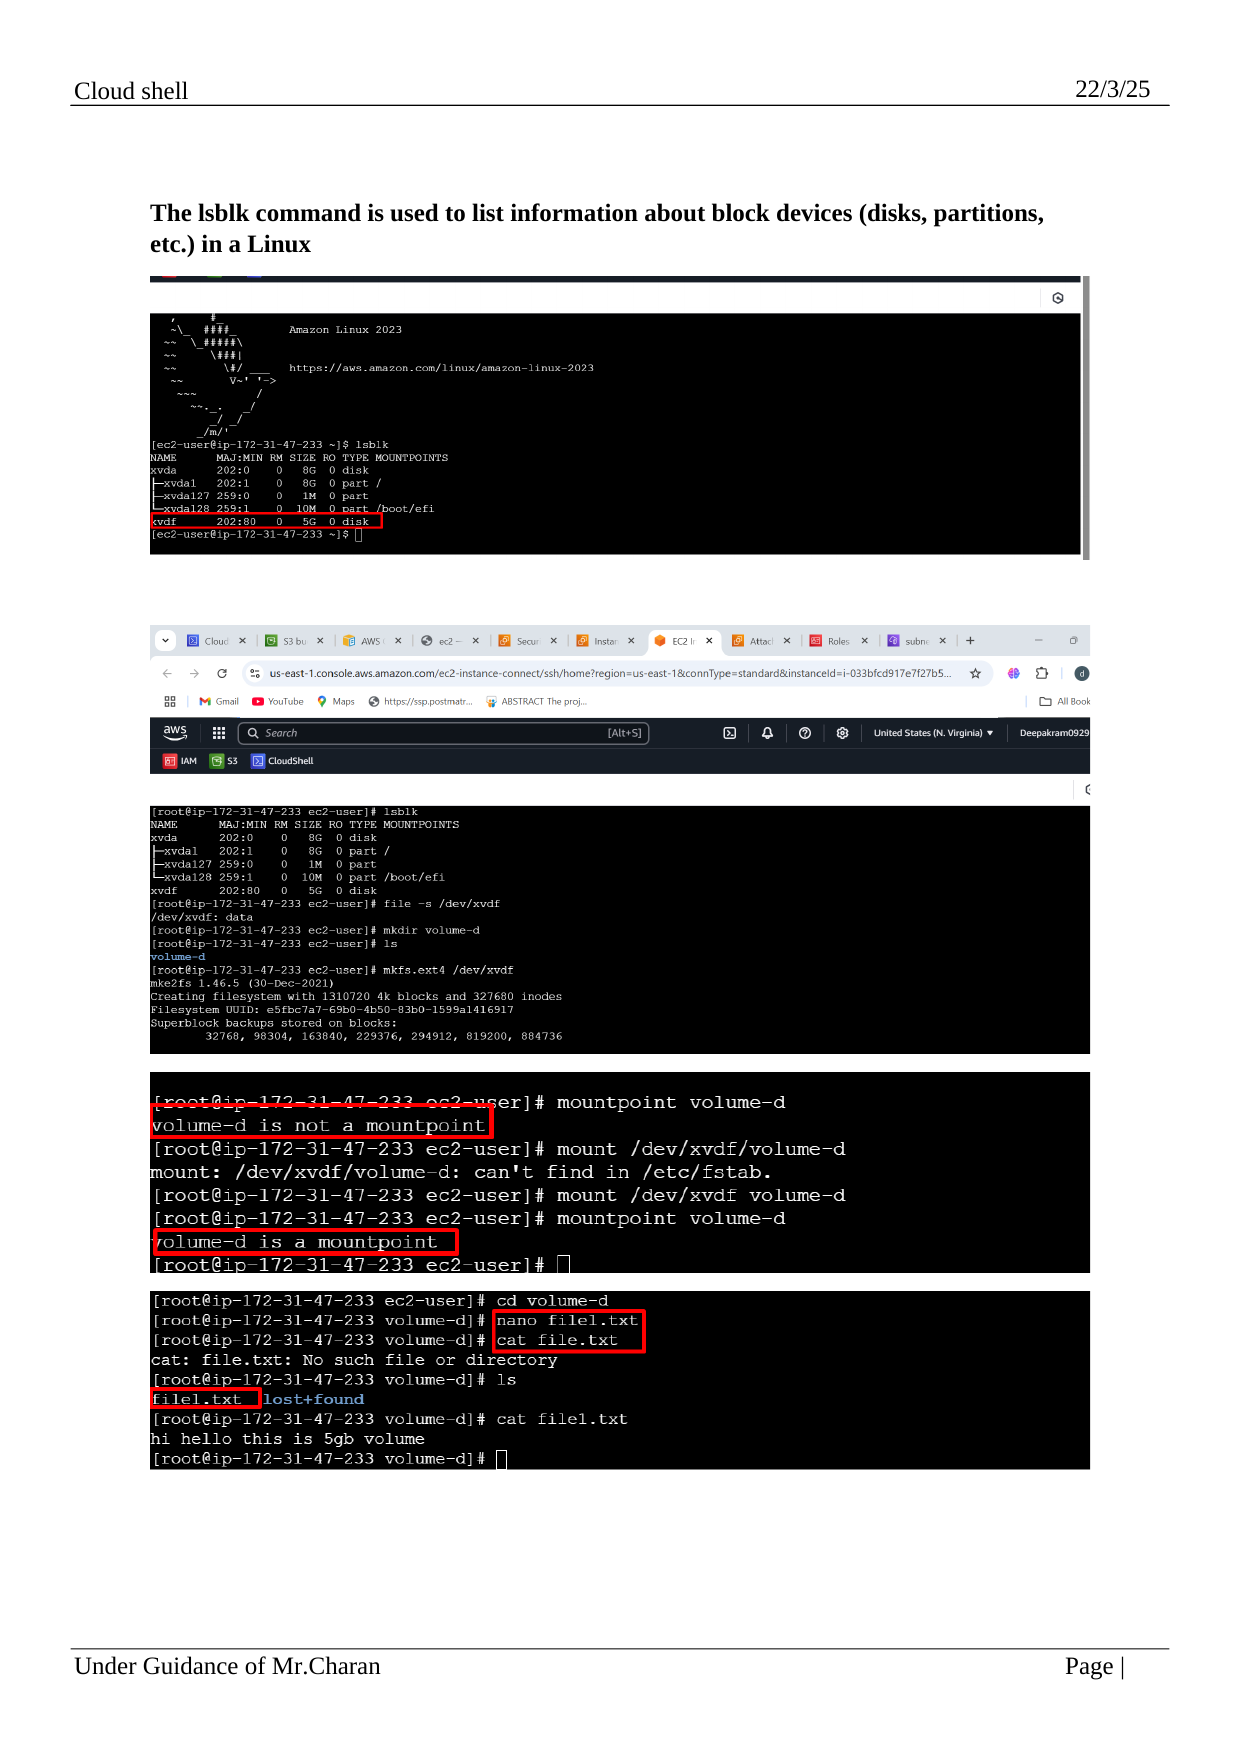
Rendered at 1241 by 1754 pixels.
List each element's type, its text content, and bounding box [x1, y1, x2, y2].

picture [150, 625, 1091, 1054]
picture [150, 276, 1091, 560]
text The lsblk command is used to list information about block devices (disks, partitions, etc.) in a Linux [150, 198, 1090, 257]
picture [150, 1072, 1091, 1273]
picture [150, 1291, 1091, 1470]
